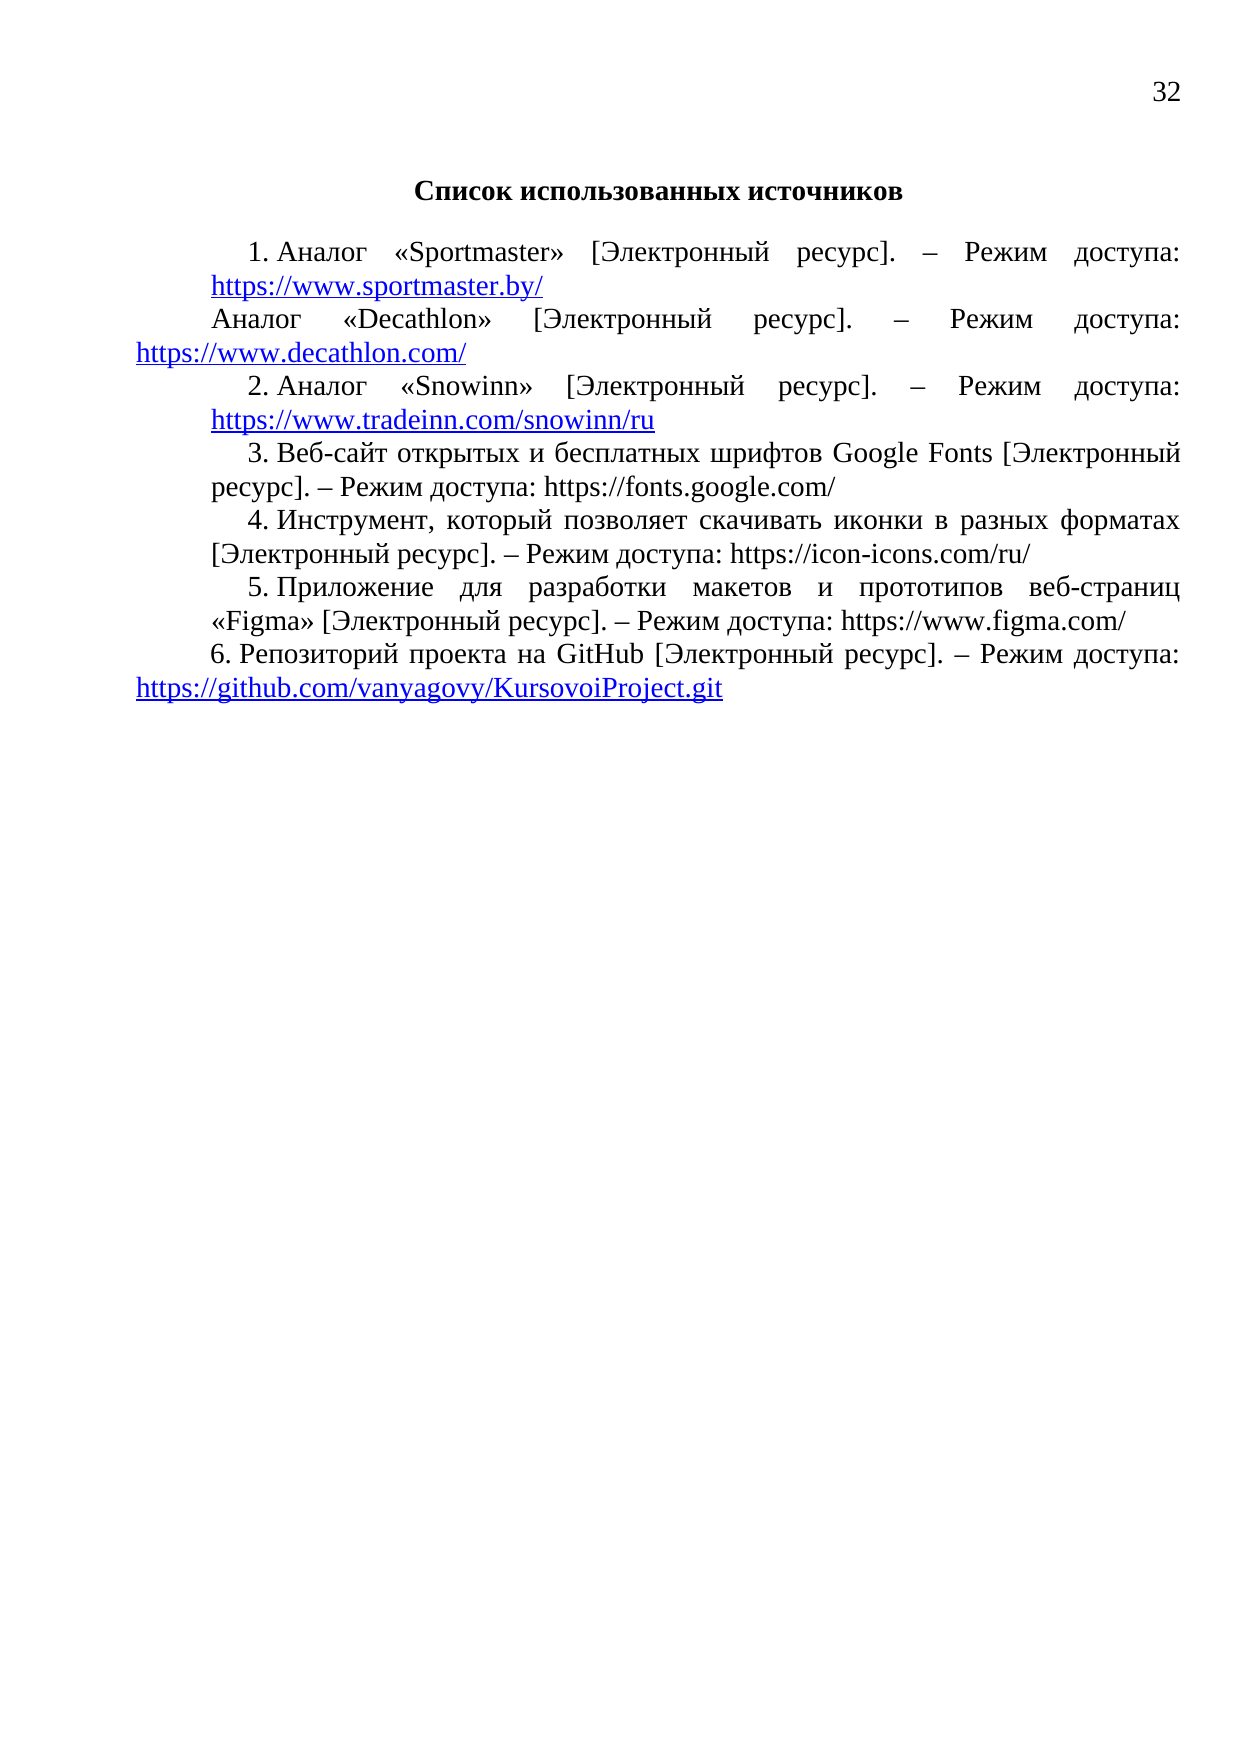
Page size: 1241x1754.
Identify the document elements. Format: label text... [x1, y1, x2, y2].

list Приложение для разработки макетов и прототипов веб-страниц «Figma» [Электронный ресурс]. – Режим доступа: https://www.figma.com/ [211, 569, 1181, 637]
list Аналог «Decathlon» [Электронный ресурс]. – Режим доступа: https://www.decathlon.com/ [136, 301, 1181, 368]
list Аналог «Snowinn» [Электронный ресурс]. – Режим доступа: https://www.tradeinn.com/snowinn/ru [211, 368, 1181, 435]
list Репозиторий проекта на GitHub [Электронный ресурс]. – Режим доступа: https://github.com/vanyagovy/KursovoiProject.git [136, 637, 1181, 704]
list Инструмент, который позволяет скачивать иконки в разных форматах [Электронный ресурс]. – Режим доступа: https://icon-icons.com/ru/ [211, 502, 1181, 569]
list Веб-сайт открытых и бесплатных шрифтов Google Fonts [Электронный ресурс]. – Режим доступа: https://fonts.google.com/ [211, 435, 1181, 502]
subtitle Список использованных источников [136, 173, 1181, 206]
list Аналог «Sportmaster» [Электронный ресурс]. – Режим доступа: https://www.sportmaster.by/ [211, 234, 1181, 301]
